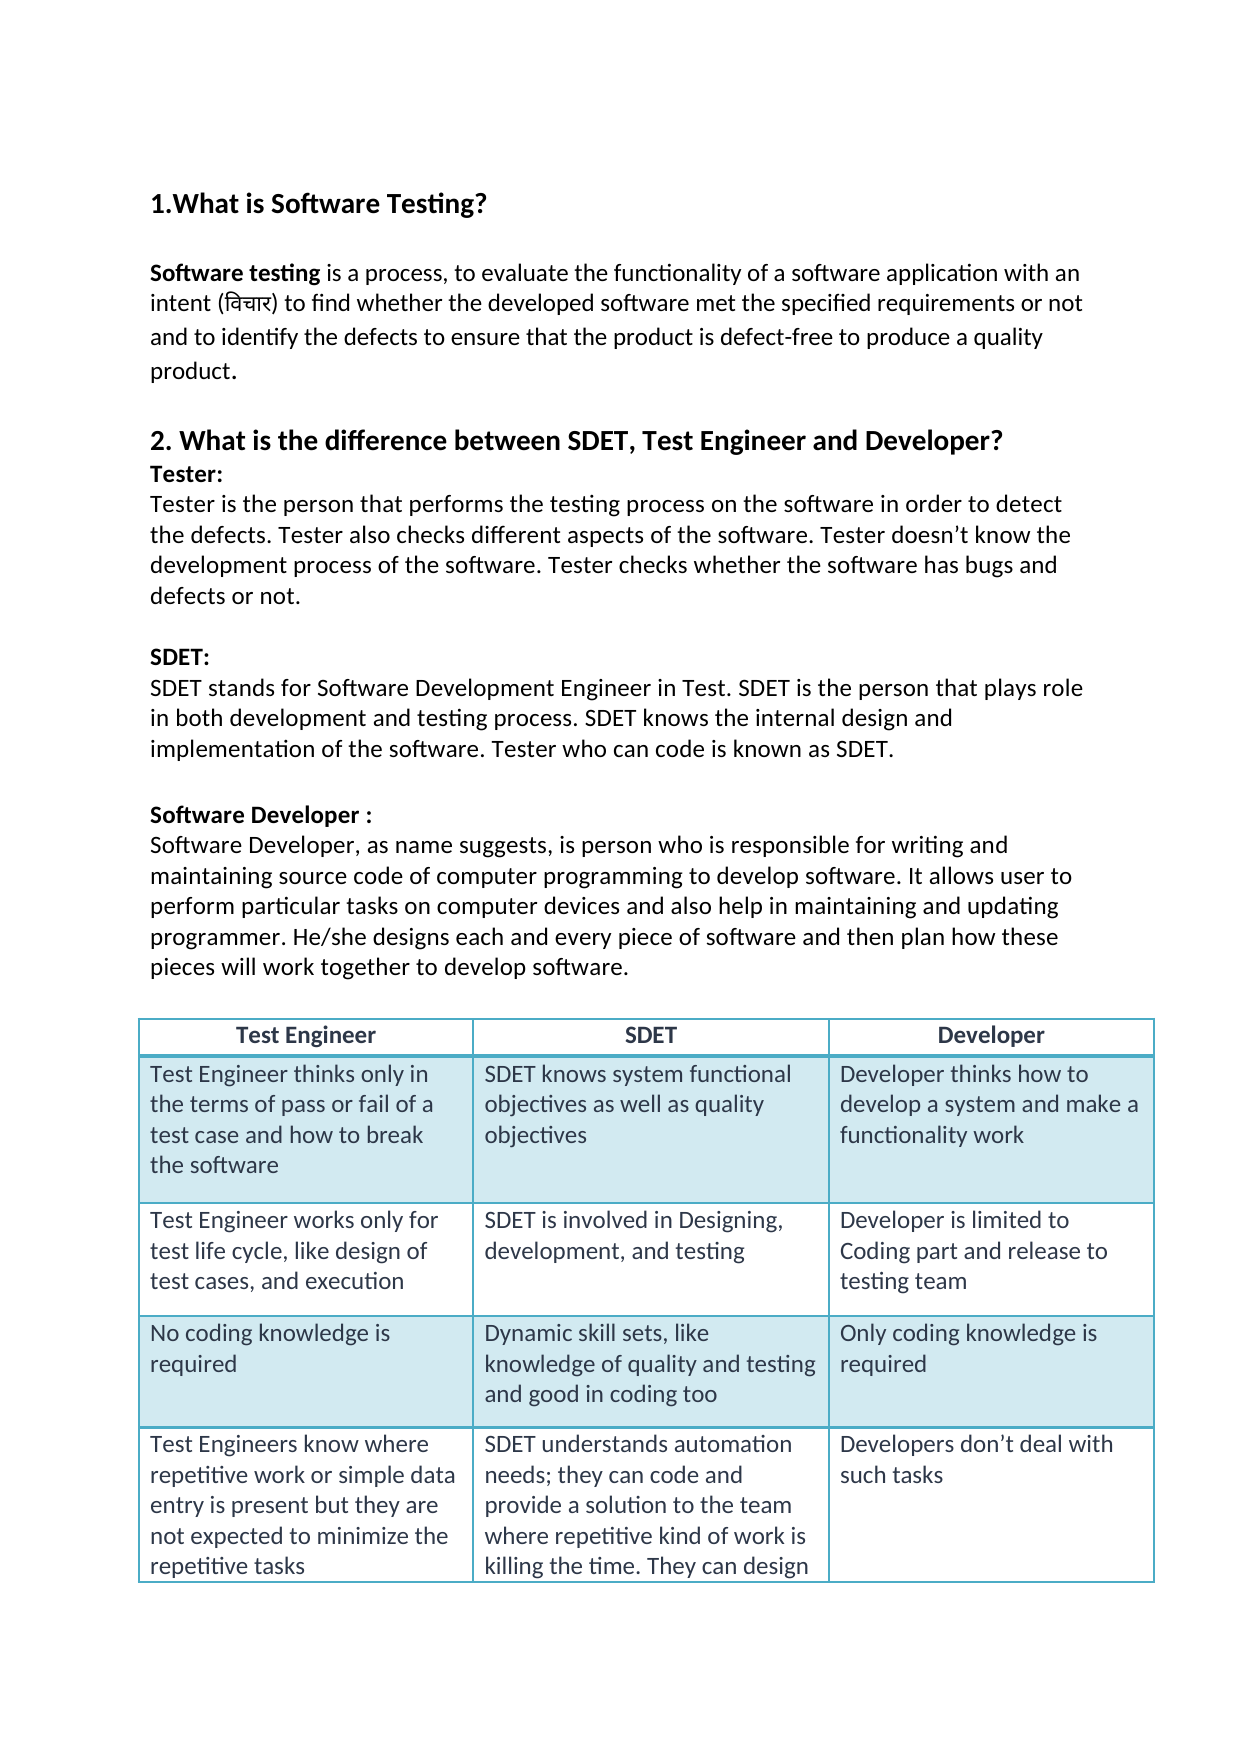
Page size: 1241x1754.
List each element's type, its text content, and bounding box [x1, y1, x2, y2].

text SDET: SDET stands for Software Development Engineer in Test. SDET is the person that plays role in both development and testing process. SDET knows the internal design and implementation of the software. Tester who can code is known as SDET. [210, 641, 1090, 763]
text 1.What is Software Testing? [150, 186, 1090, 221]
text Software Developer : Software Developer, as name suggests, is person who is responsible for writing and maintaining source code of computer programming to develop software. It allows user to perform particular tasks on computer devices and also help in maintaining and updating programmer. He/she designs each and every piece of software and then plan how these pieces will work together to develop software. [379, 799, 1090, 982]
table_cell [140, 1429, 472, 1581]
table_header Test Engineer [140, 1020, 472, 1053]
table_cell Developer is limited to Coding part and release to testing team [830, 1204, 1153, 1315]
table_cell Dynamic skill sets, like knowledge of quality and testing and good in coding too [474, 1317, 828, 1426]
table_cell Only coding knowledge is required [830, 1317, 1153, 1426]
text Tester: Tester is the person that performs the testing process on the software in order to detect the defects. Tester also checks different aspects of the software. Tester doesn’t know the development process of the software. Tester checks whether the software has bugs and defects or not. [150, 458, 1090, 611]
table_cell SDET is involved in Designing, development, and testing [474, 1204, 828, 1315]
table_cell Developer thinks how to develop a system and make a functionality work [830, 1058, 1153, 1202]
table_cell No coding knowledge is required [140, 1317, 472, 1426]
table_header Developer [830, 1020, 1153, 1053]
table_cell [474, 1429, 828, 1581]
table_cell Test Engineer thinks only in the terms of pass or fail of a test case and how to break the software [140, 1058, 472, 1202]
text Software testing is a process, to evaluate the functionality of a software application with an intent (विचार) to find whether the developed software met the specified requirements or not and to identify the defects to ensure that the product is defect-free to produce a quality product. [150, 257, 1090, 387]
text 2. What is the difference between SDET, Test Engineer and Developer? [150, 422, 1090, 458]
table_header SDET [474, 1020, 828, 1053]
table_cell SDET knows system functional objectives as well as quality objectives [474, 1058, 828, 1202]
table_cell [830, 1429, 1153, 1581]
table_cell Test Engineer works only for test life cycle, like design of test cases, and execution [140, 1204, 472, 1315]
